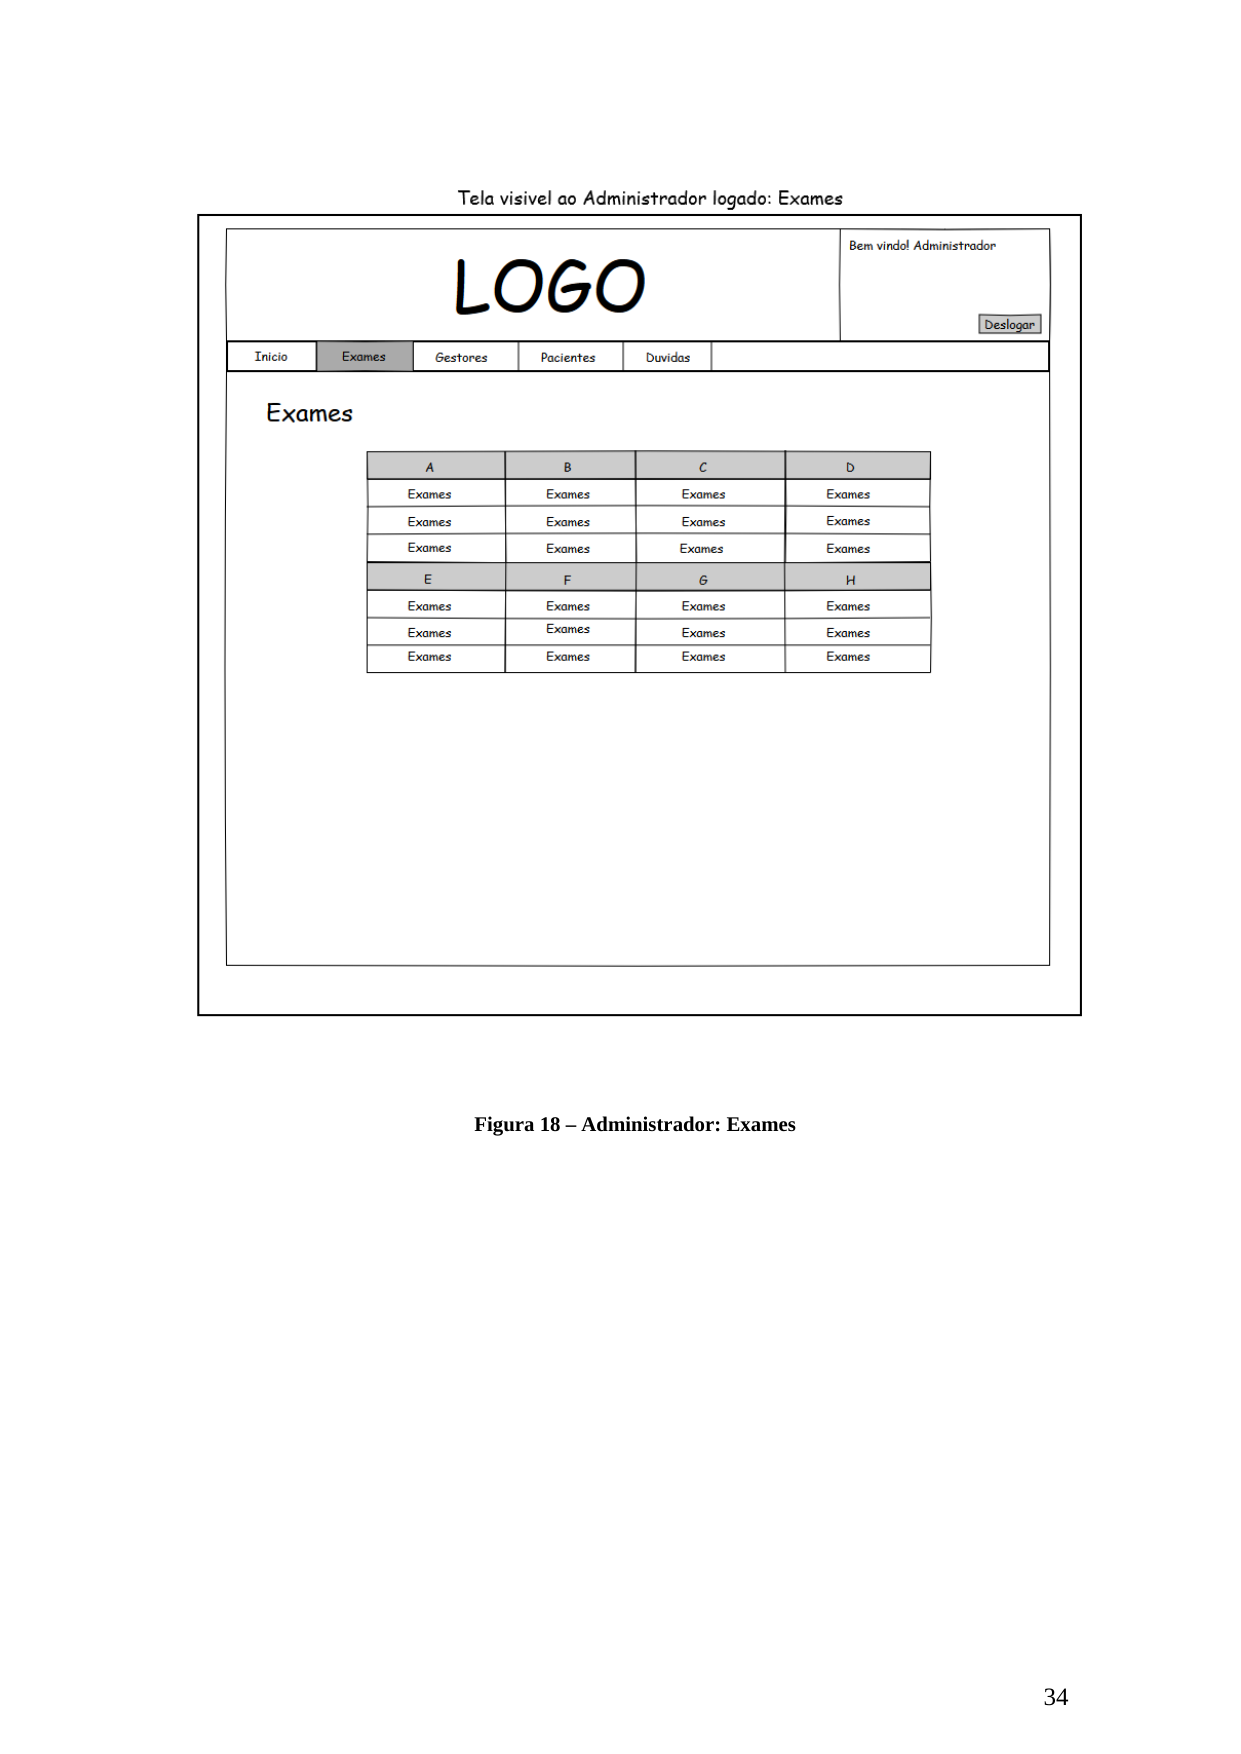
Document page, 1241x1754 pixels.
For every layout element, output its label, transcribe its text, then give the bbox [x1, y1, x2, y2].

text Figura 18 – Administrador: Exames [148, 1112, 1122, 1136]
picture [148, 177, 1122, 1085]
